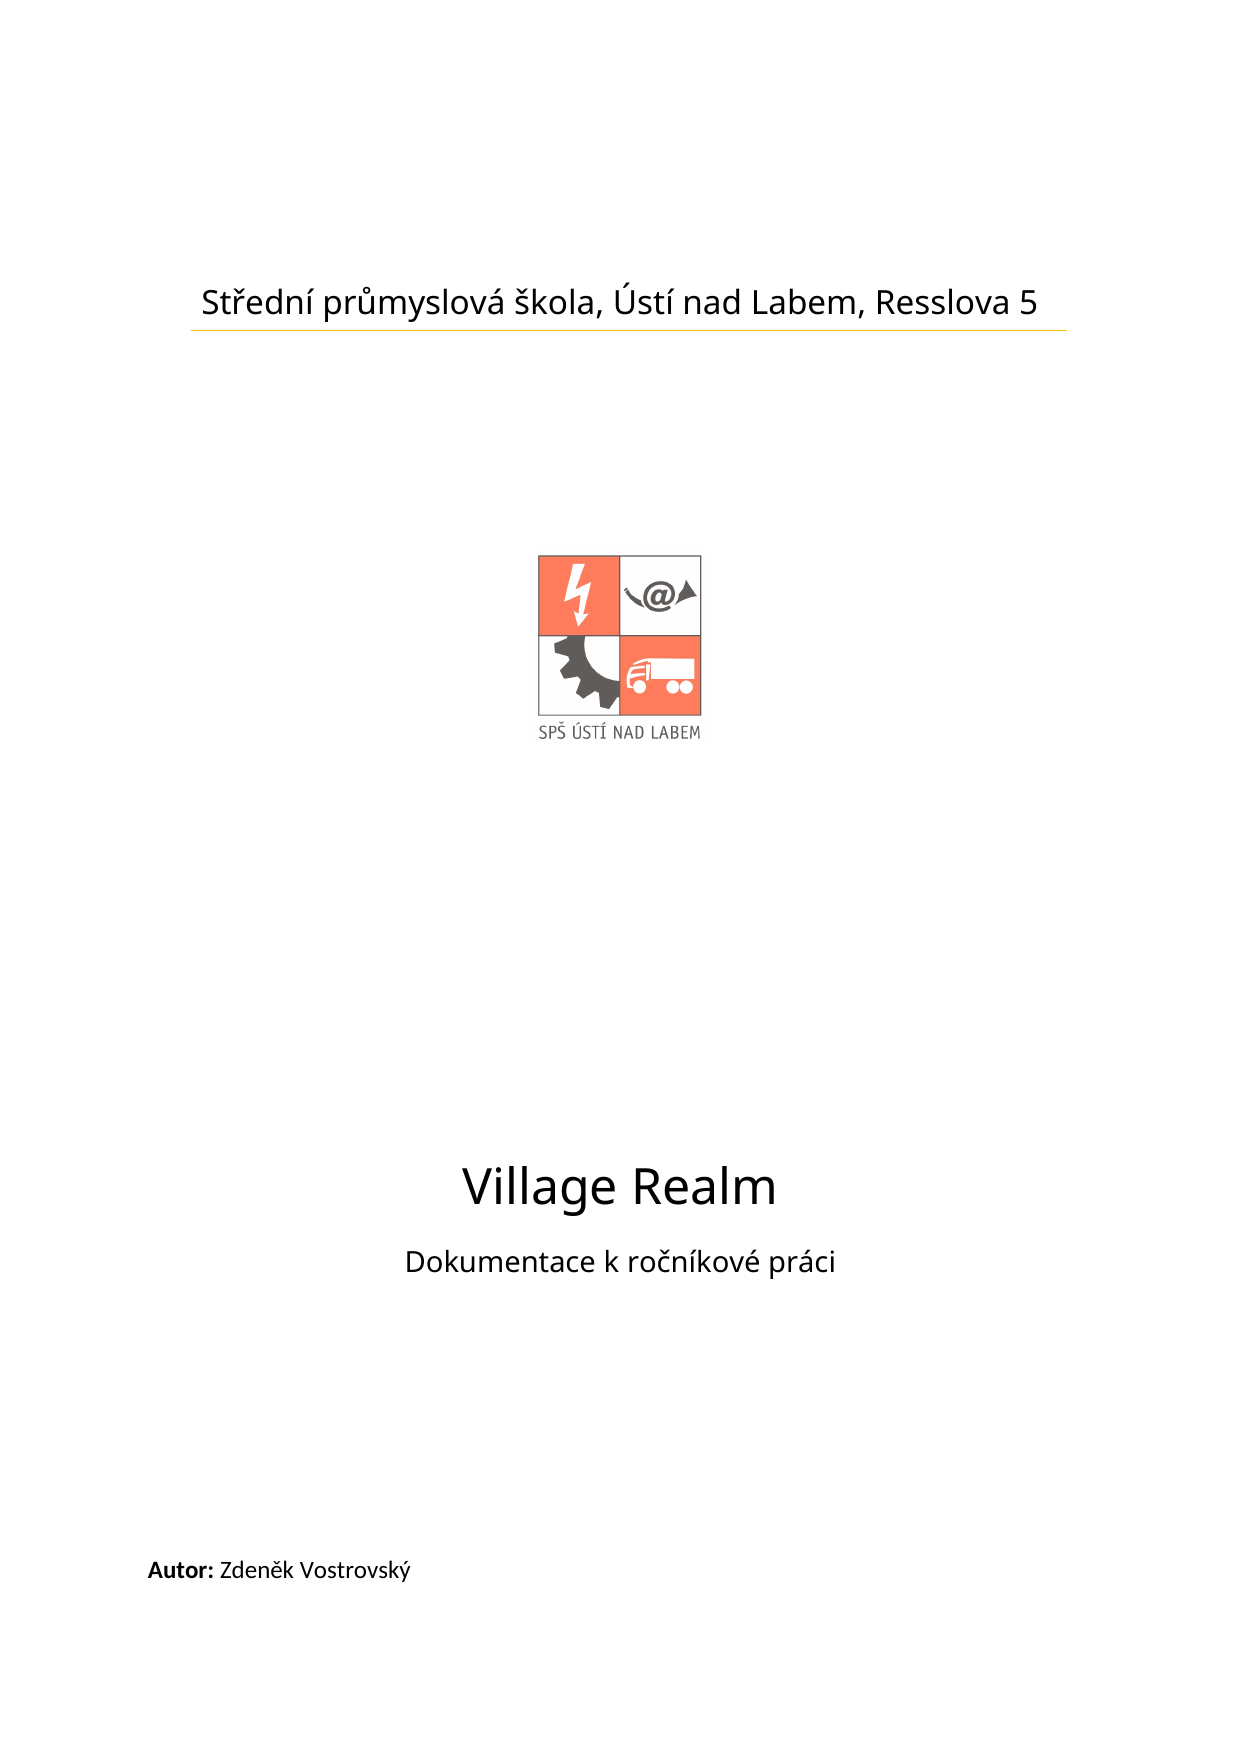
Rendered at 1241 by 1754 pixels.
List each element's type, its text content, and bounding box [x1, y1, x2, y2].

text Dokumentace k ročníkové práci [148, 1241, 1093, 1281]
text Autor: Zdeněk Vostrovský [148, 1554, 1093, 1585]
text Střední průmyslová škola, Ústí nad Labem, Resslova 5 [148, 279, 1093, 324]
text Village Realm [148, 1151, 1093, 1219]
picture [532, 548, 708, 747]
